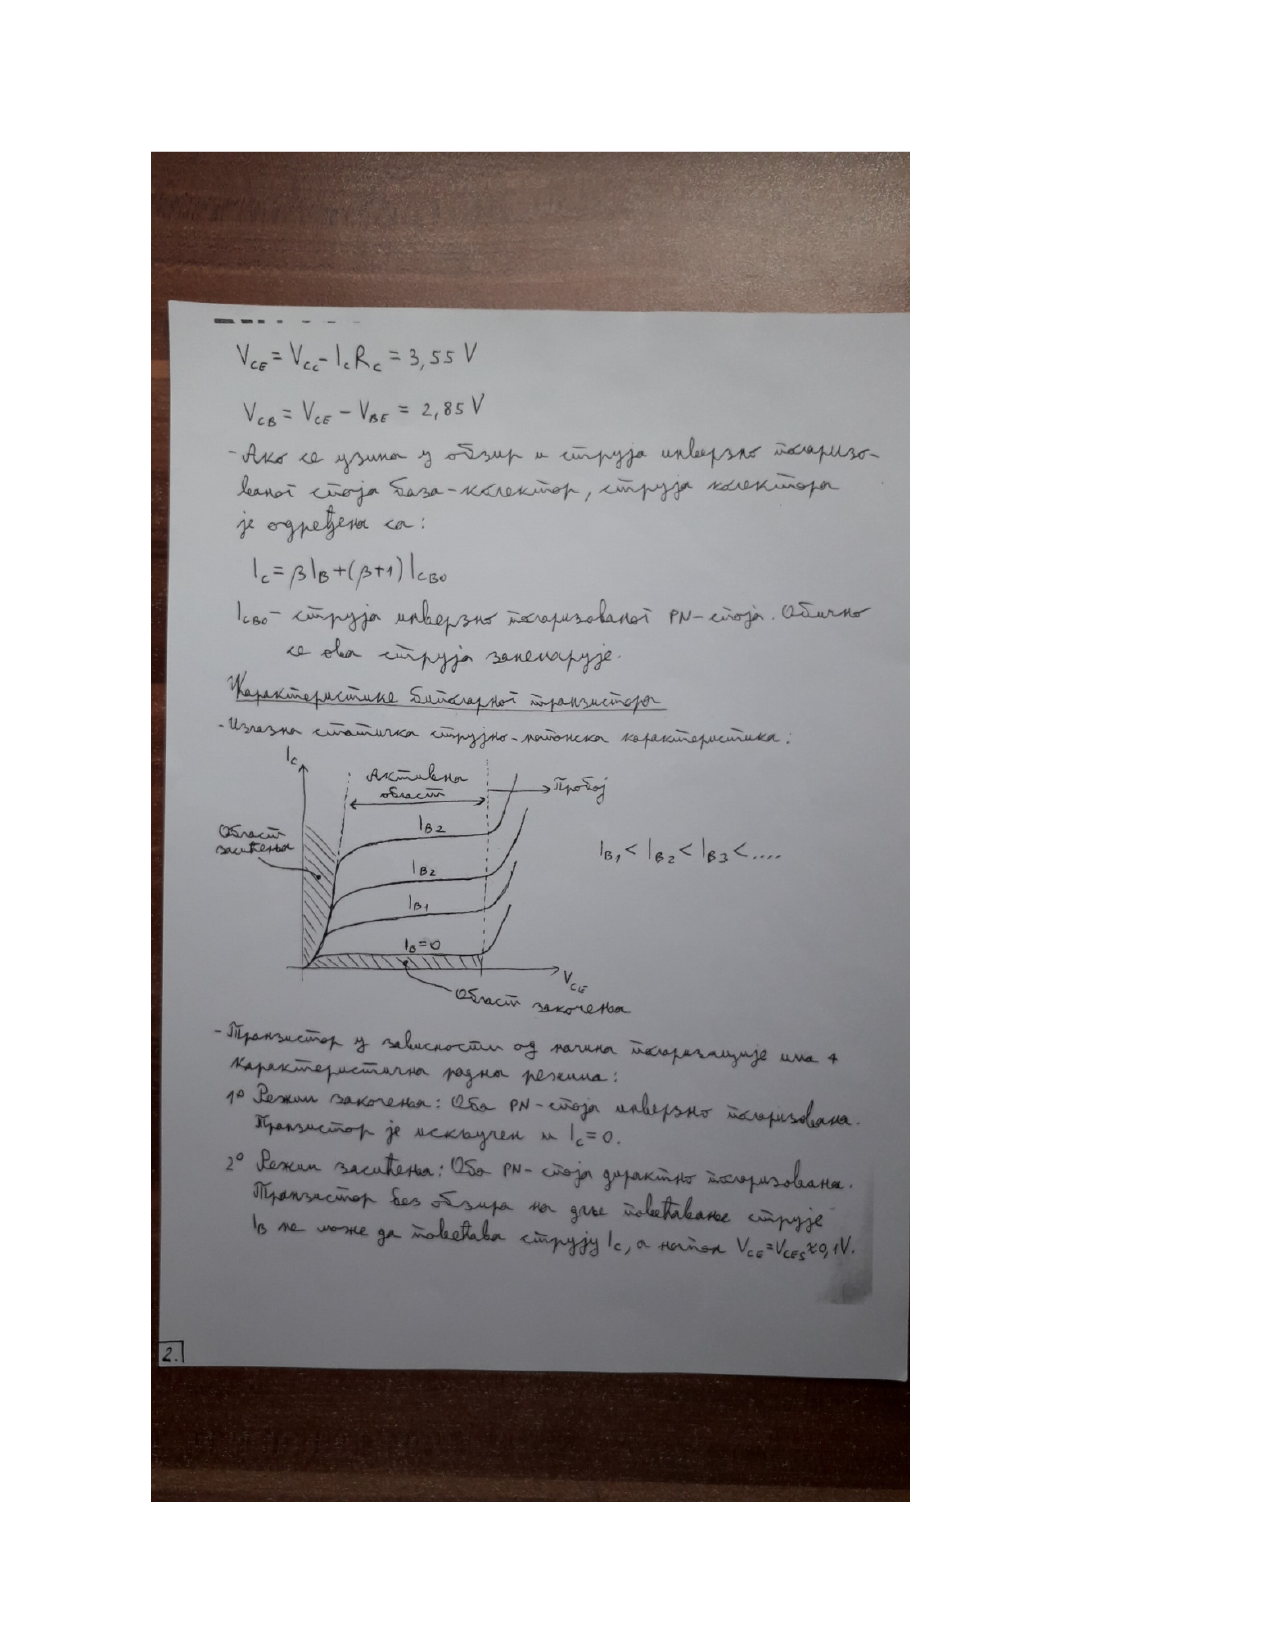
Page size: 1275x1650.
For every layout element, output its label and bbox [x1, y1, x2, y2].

picture [151, 153, 910, 1502]
